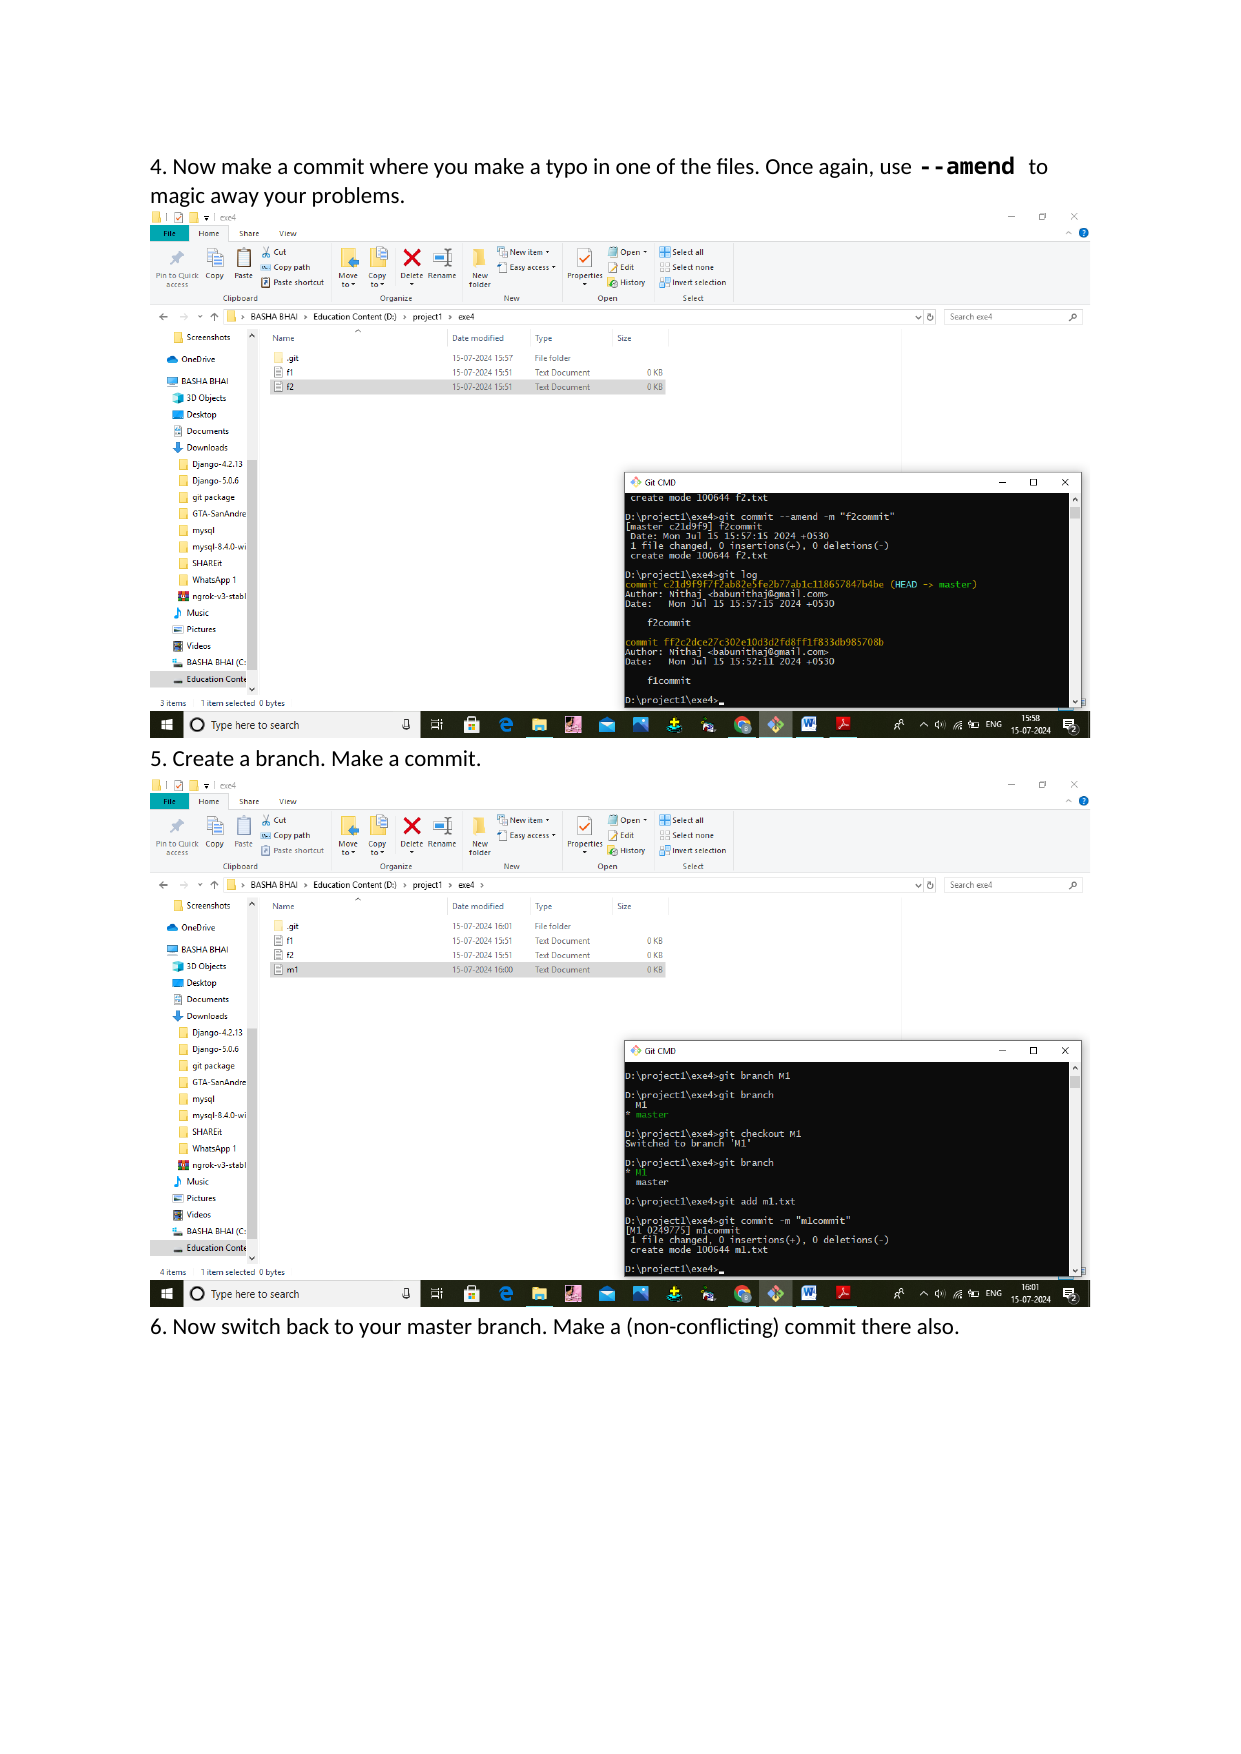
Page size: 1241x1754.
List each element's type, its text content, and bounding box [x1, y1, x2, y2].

picture [150, 777, 1091, 1307]
text 6. Now switch back to your master branch. Make a (non-conflicting) commit there also. [150, 1312, 1090, 1341]
text 5. Create a branch. Make a commit. [150, 744, 1090, 772]
text 4. Now make a commit where you make a typo in one of the files. Once again, use --amend to magic away your problems. [150, 150, 1090, 209]
picture [150, 209, 1091, 738]
